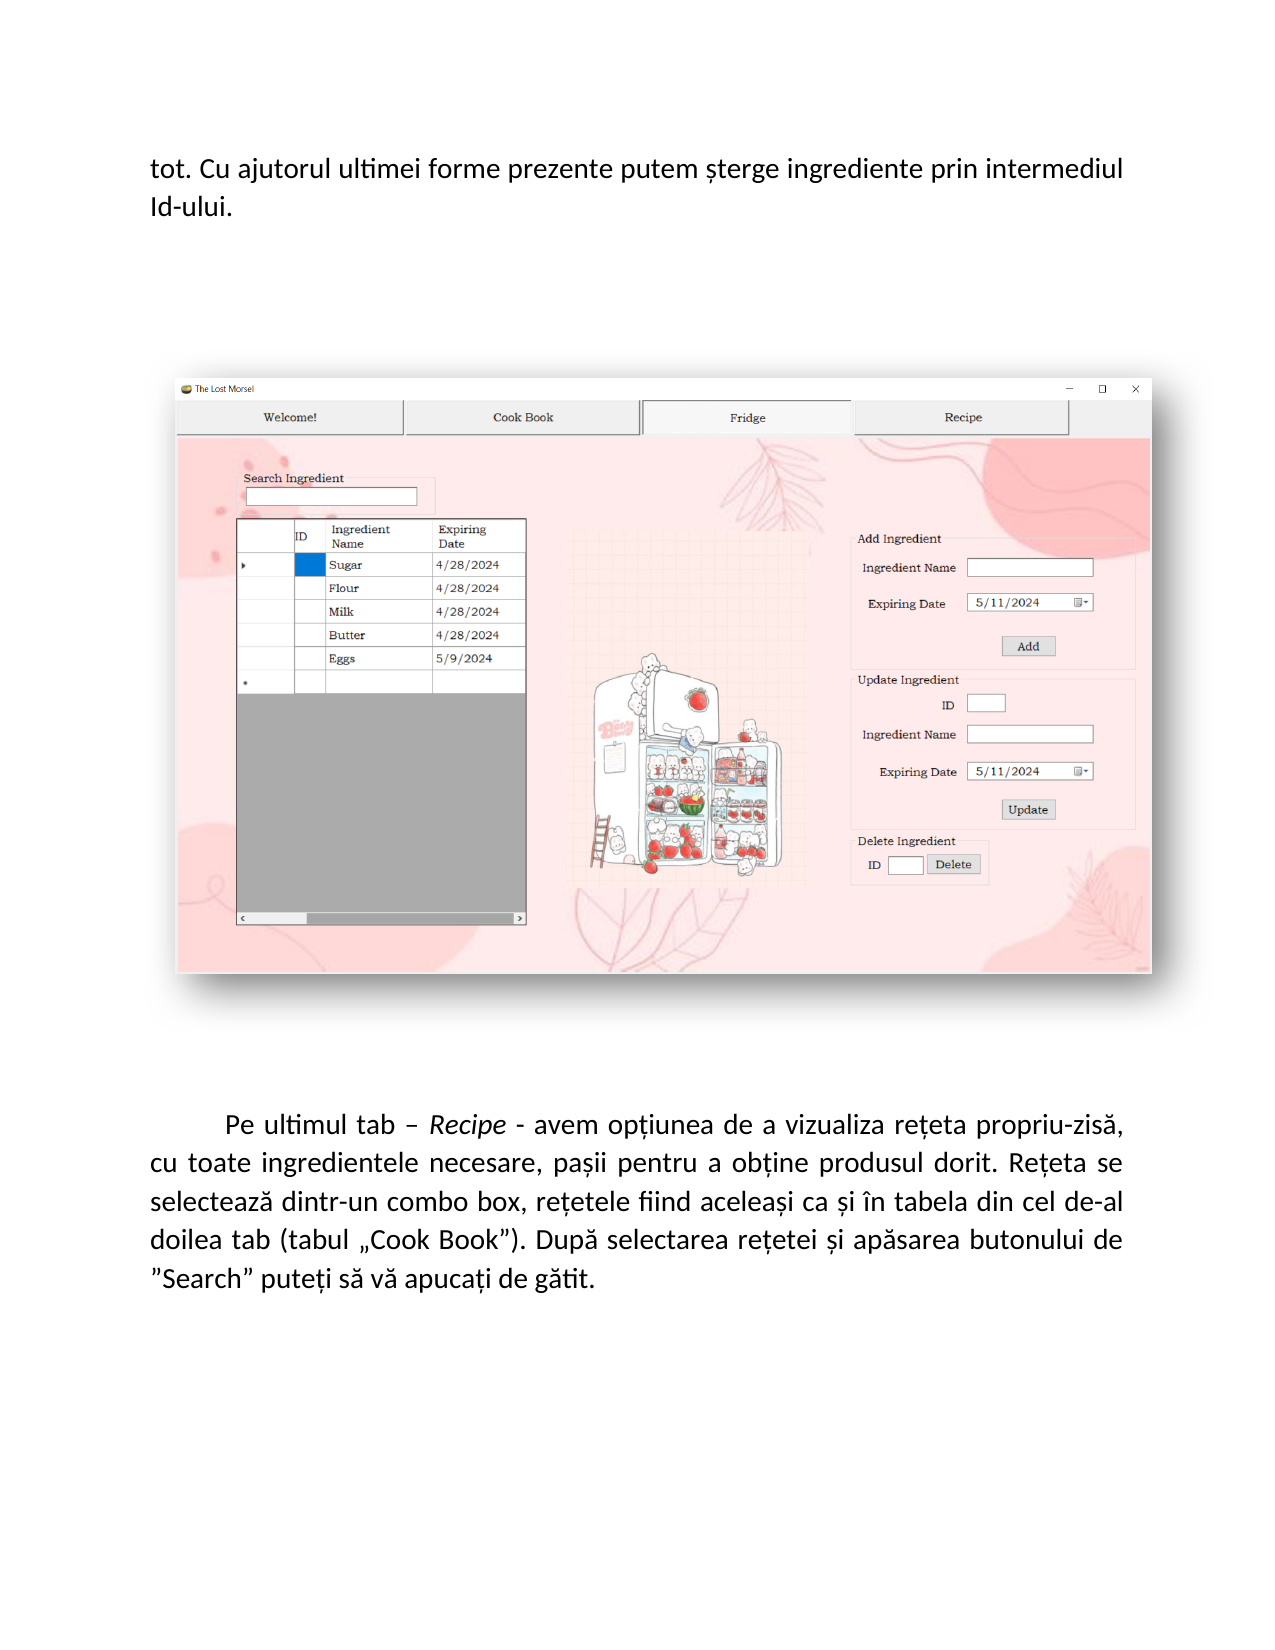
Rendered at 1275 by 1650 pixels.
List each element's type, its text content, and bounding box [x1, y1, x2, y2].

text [150, 150, 1125, 224]
picture [175, 378, 1152, 974]
text Pe ultimul tab – Recipe - avem opțiunea de a vizualiza rețeta propriu-zisă, cu toate ingredientele necesare, pașii pentru a obține produsul dorit. Rețeta se selectează dintr-un combo box, rețetele fiind aceleași ca și în tabela din cel de-al doilea tab (tabul „Cook Book”). După selectarea rețetei și apăsarea butonului de ”Search” puteți să vă apucați de gătit. [150, 1106, 1125, 1295]
